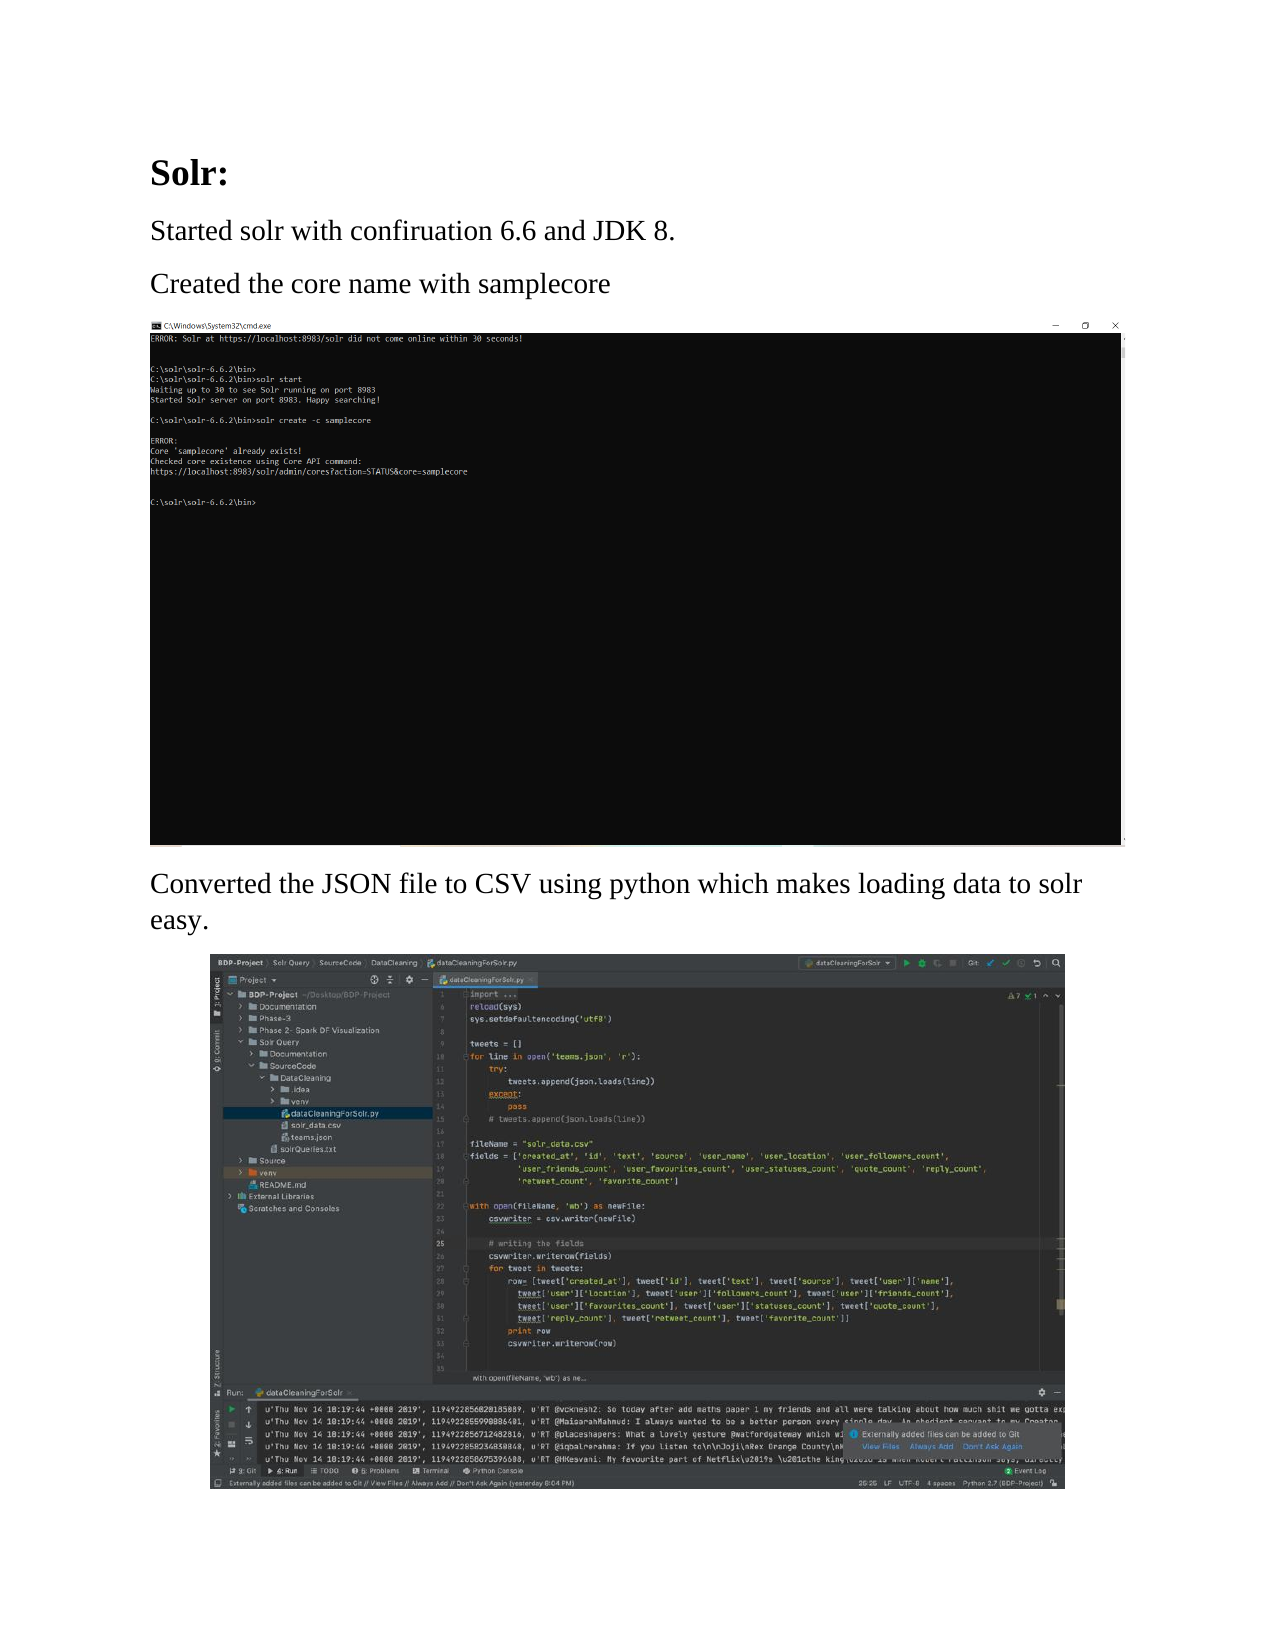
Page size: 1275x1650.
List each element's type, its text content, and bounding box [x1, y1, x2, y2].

text Converted the JSON file to CSV using python which makes loading data to solr easy. [150, 866, 1125, 936]
picture [150, 318, 1125, 847]
picture [210, 954, 1065, 1489]
text Started solr with confiruation 6.6 and JDK 8. [150, 213, 1125, 247]
text Solr: [150, 150, 1125, 193]
text Created the core name with samplecore [150, 266, 1125, 299]
